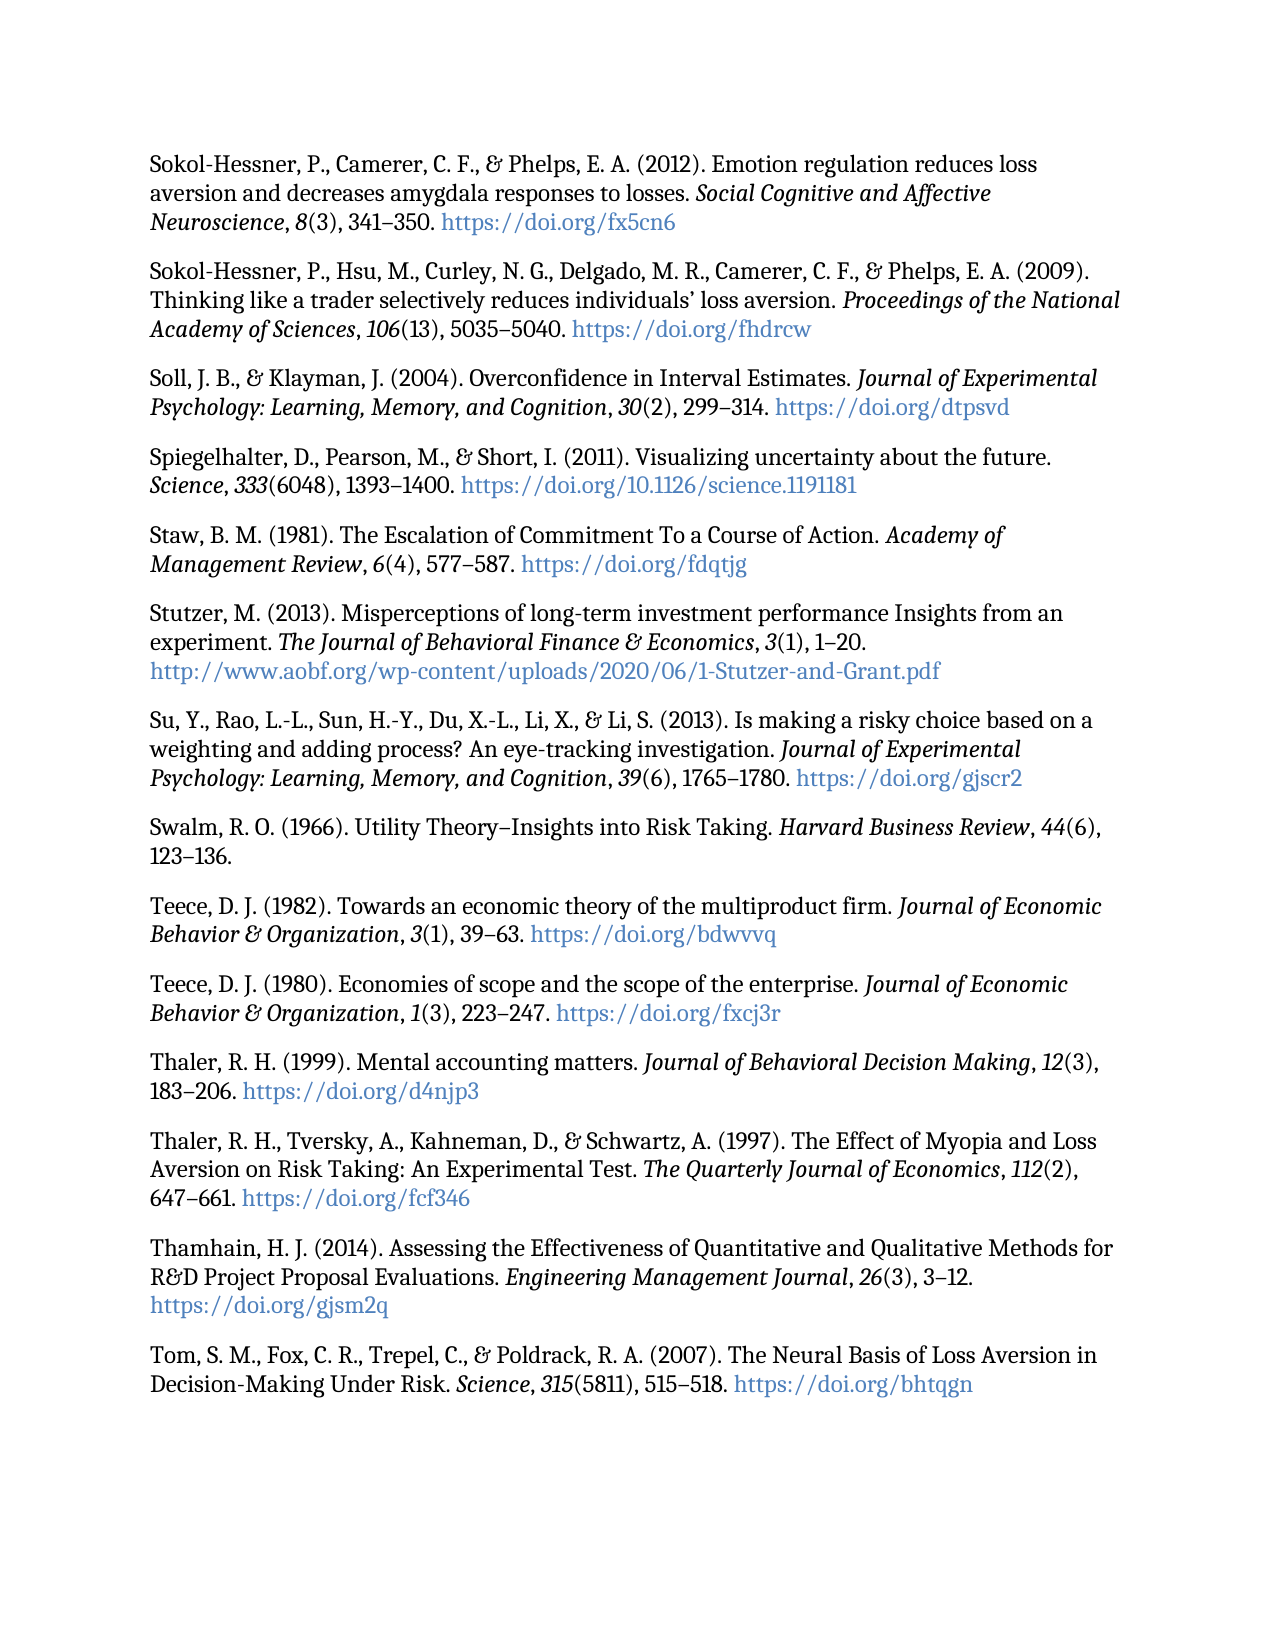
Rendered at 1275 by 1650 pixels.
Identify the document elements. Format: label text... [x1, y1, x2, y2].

text Spiegelhalter, D., Pearson, M., & Short, I. (2011). Visualizing uncertainty about the future. Science, 333(6048), 1393–1400. https://doi.org/10.1126/science.1191181 [150, 442, 1125, 500]
text Sokol-Hessner, P., Camerer, C. F., & Phelps, E. A. (2012). Emotion regulation reduces loss aversion and decreases amygdala responses to losses. Social Cognitive and Affective Neuroscience, 8(3), 341–350. https://doi.org/fx5cn6 [150, 150, 1125, 236]
text Soll, J. B., & Klayman, J. (2004). Overconfidence in Interval Estimates. Journal of Experimental Psychology: Learning, Memory, and Cognition, 30(2), 299–314. https://doi.org/dtpsvd [150, 364, 1125, 422]
text Tom, S. M., Fox, C. R., Trepel, C., & Poldrack, R. A. (2007). The Neural Basis of Loss Aversion in Decision-Making Under Risk. Science, 315(5811), 515–518. https://doi.org/bhtqgn [150, 1341, 1125, 1398]
text Stutzer, M. (2013). Misperceptions of long-term investment performance Insights from an experiment. The Journal of Behavioral Finance & Economics, 3(1), 1–20. http://www.aobf.org/wp-content/uploads/2020/06/1-Stutzer-and-Grant.pdf [150, 599, 1125, 685]
text Sokol-Hessner, P., Hsu, M., Curley, N. G., Delgado, M. R., Camerer, C. F., & Phelps, E. A. (2009). Thinking like a trader selectively reduces individuals’ loss aversion. Proceedings of the National Academy of Sciences, 106(13), 5035–5040. https://doi.org/fhdrcw [150, 257, 1125, 343]
text Thaler, R. H., Tversky, A., Kahneman, D., & Schwartz, A. (1997). The Effect of Myopia and Loss Aversion on Risk Taking: An Experimental Test. The Quarterly Journal of Economics, 112(2), 647–661. https://doi.org/fcf346 [150, 1127, 1125, 1213]
text Staw, B. M. (1981). The Escalation of Commitment To a Course of Action. Academy of Management Review, 6(4), 577–587. https://doi.org/fdqtjg [150, 521, 1125, 578]
text Su, Y., Rao, L.-L., Sun, H.-Y., Du, X.-L., Li, X., & Li, S. (2013). Is making a risky choice based on a weighting and adding process? An eye-tracking investigation. Journal of Experimental Psychology: Learning, Memory, and Cognition, 39(6), 1765–1780. https://doi.org/gjscr2 [150, 706, 1125, 792]
text Thamhain, H. J. (2014). Assessing the Effectiveness of Quantitative and Qualitative Methods for R&D Project Proposal Evaluations. Engineering Management Journal, 26(3), 3–12. https://doi.org/gjsm2q [150, 1234, 1125, 1320]
text Teece, D. J. (1982). Towards an economic theory of the multiproduct firm. Journal of Economic Behavior & Organization, 3(1), 39–63. https://doi.org/bdwvvq [150, 892, 1125, 949]
text Teece, D. J. (1980). Economies of scope and the scope of the enterprise. Journal of Economic Behavior & Organization, 1(3), 223–247. https://doi.org/fxcj3r [150, 970, 1125, 1027]
text Swalm, R. O. (1966). Utility Theory–Insights into Risk Taking. Harvard Business Review, 44(6), 123–136. [150, 813, 1125, 871]
text Thaler, R. H. (1999). Mental accounting matters. Journal of Behavioral Decision Making, 12(3), 183–206. https://doi.org/d4njp3 [150, 1048, 1125, 1106]
